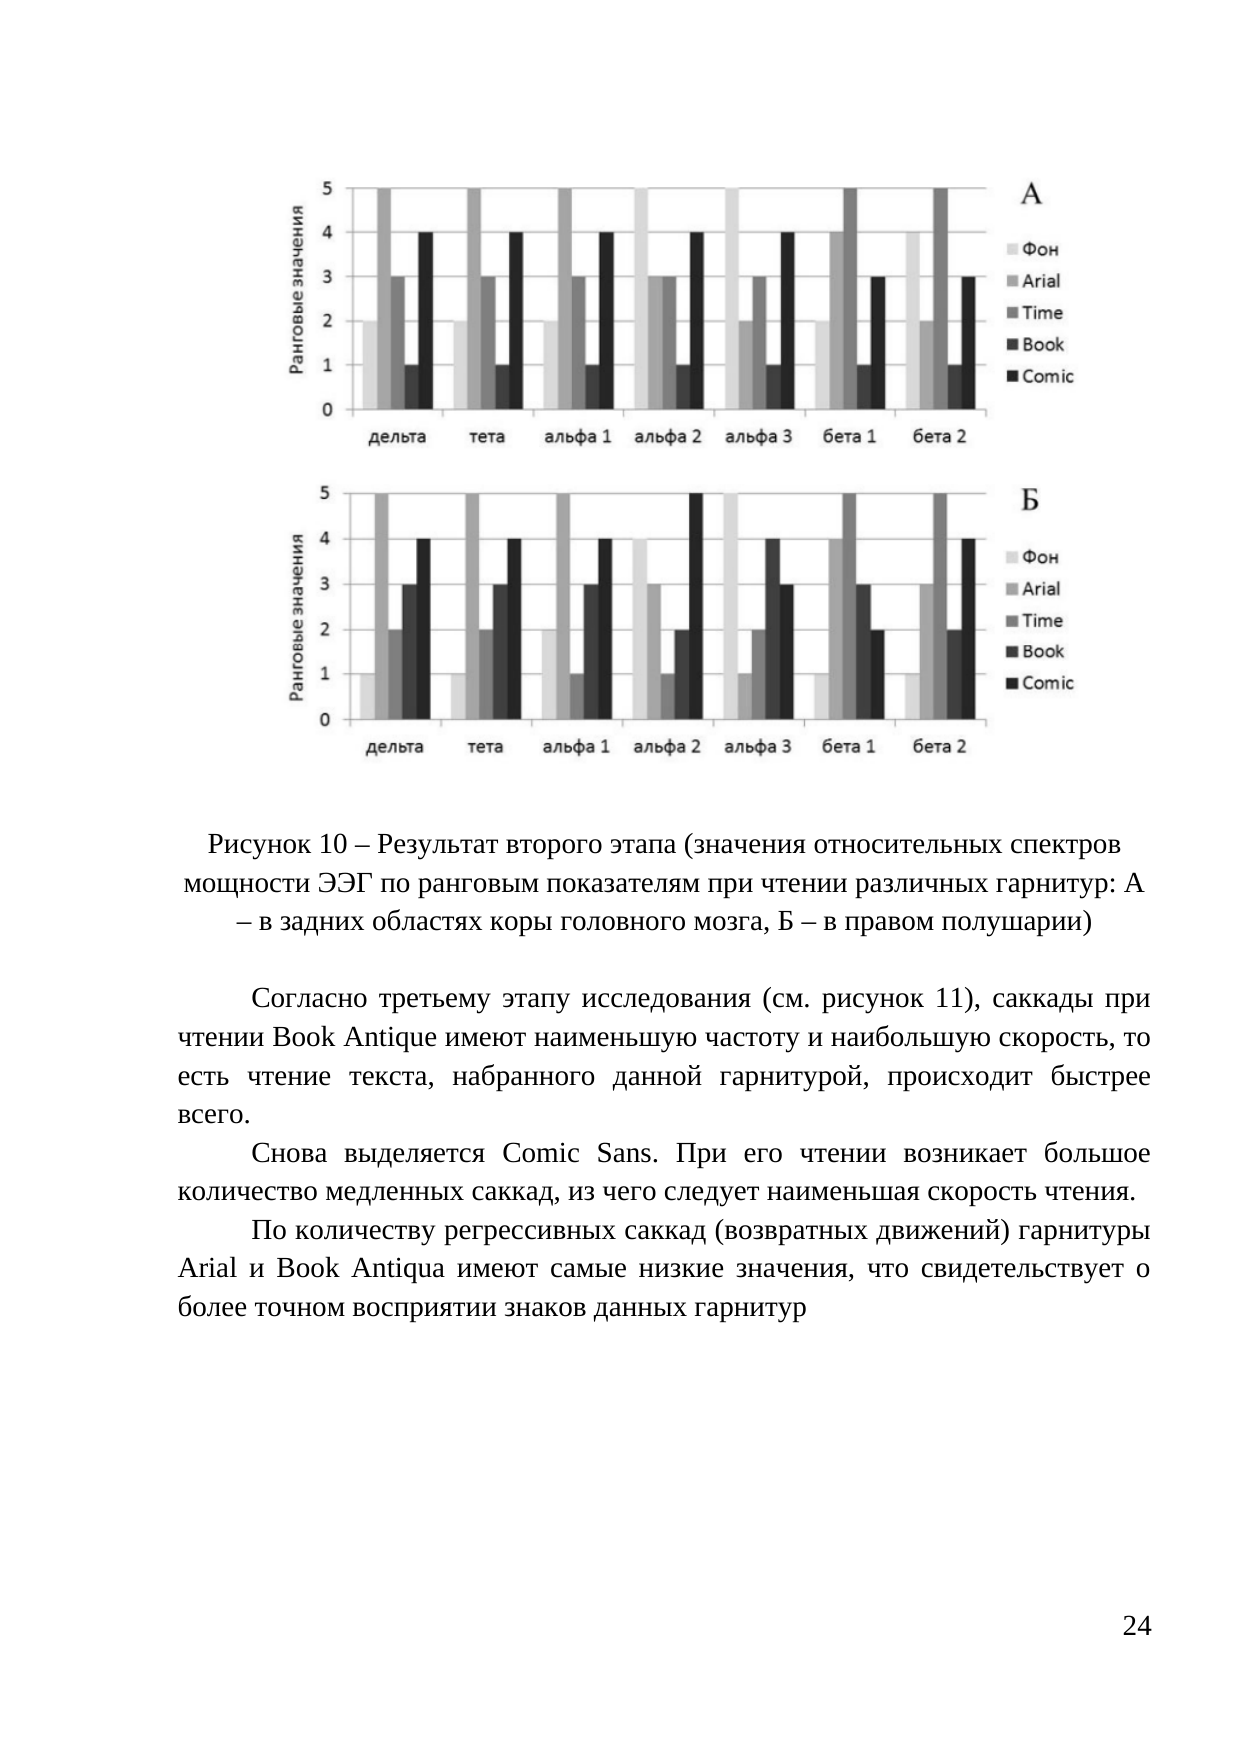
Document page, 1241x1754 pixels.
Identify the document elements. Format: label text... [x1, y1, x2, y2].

picture [235, 156, 1094, 783]
text Снова выделяется Comic Sans. При его чтении возникает большое количество медленных саккад, из чего следует наименьшая скорость чтения. [177, 1135, 1152, 1207]
text По количеству регрессивных саккад (возвратных движений) гарнитуры Arial и Book Antiqua имеют самые низкие значения, что свидетельствует о более точном восприятии знаков данных гарнитур [177, 1212, 1152, 1322]
text Рисунок 10 – Результат второго этапа (значения относительных спектров мощности ЭЭГ по ранговым показателям при чтении различных гарнитур: А ‒ в задних областях коры головного мозга, Б ‒ в правом полушарии) [177, 826, 1152, 937]
text Согласно третьему этапу исследования (см. рисунок 11), саккады при чтении Book Antique имеют наименьшую частоту и наибольшую скорость, то есть чтение текста, набранного данной гарнитурой, происходит быстрее всего. [177, 981, 1152, 1130]
